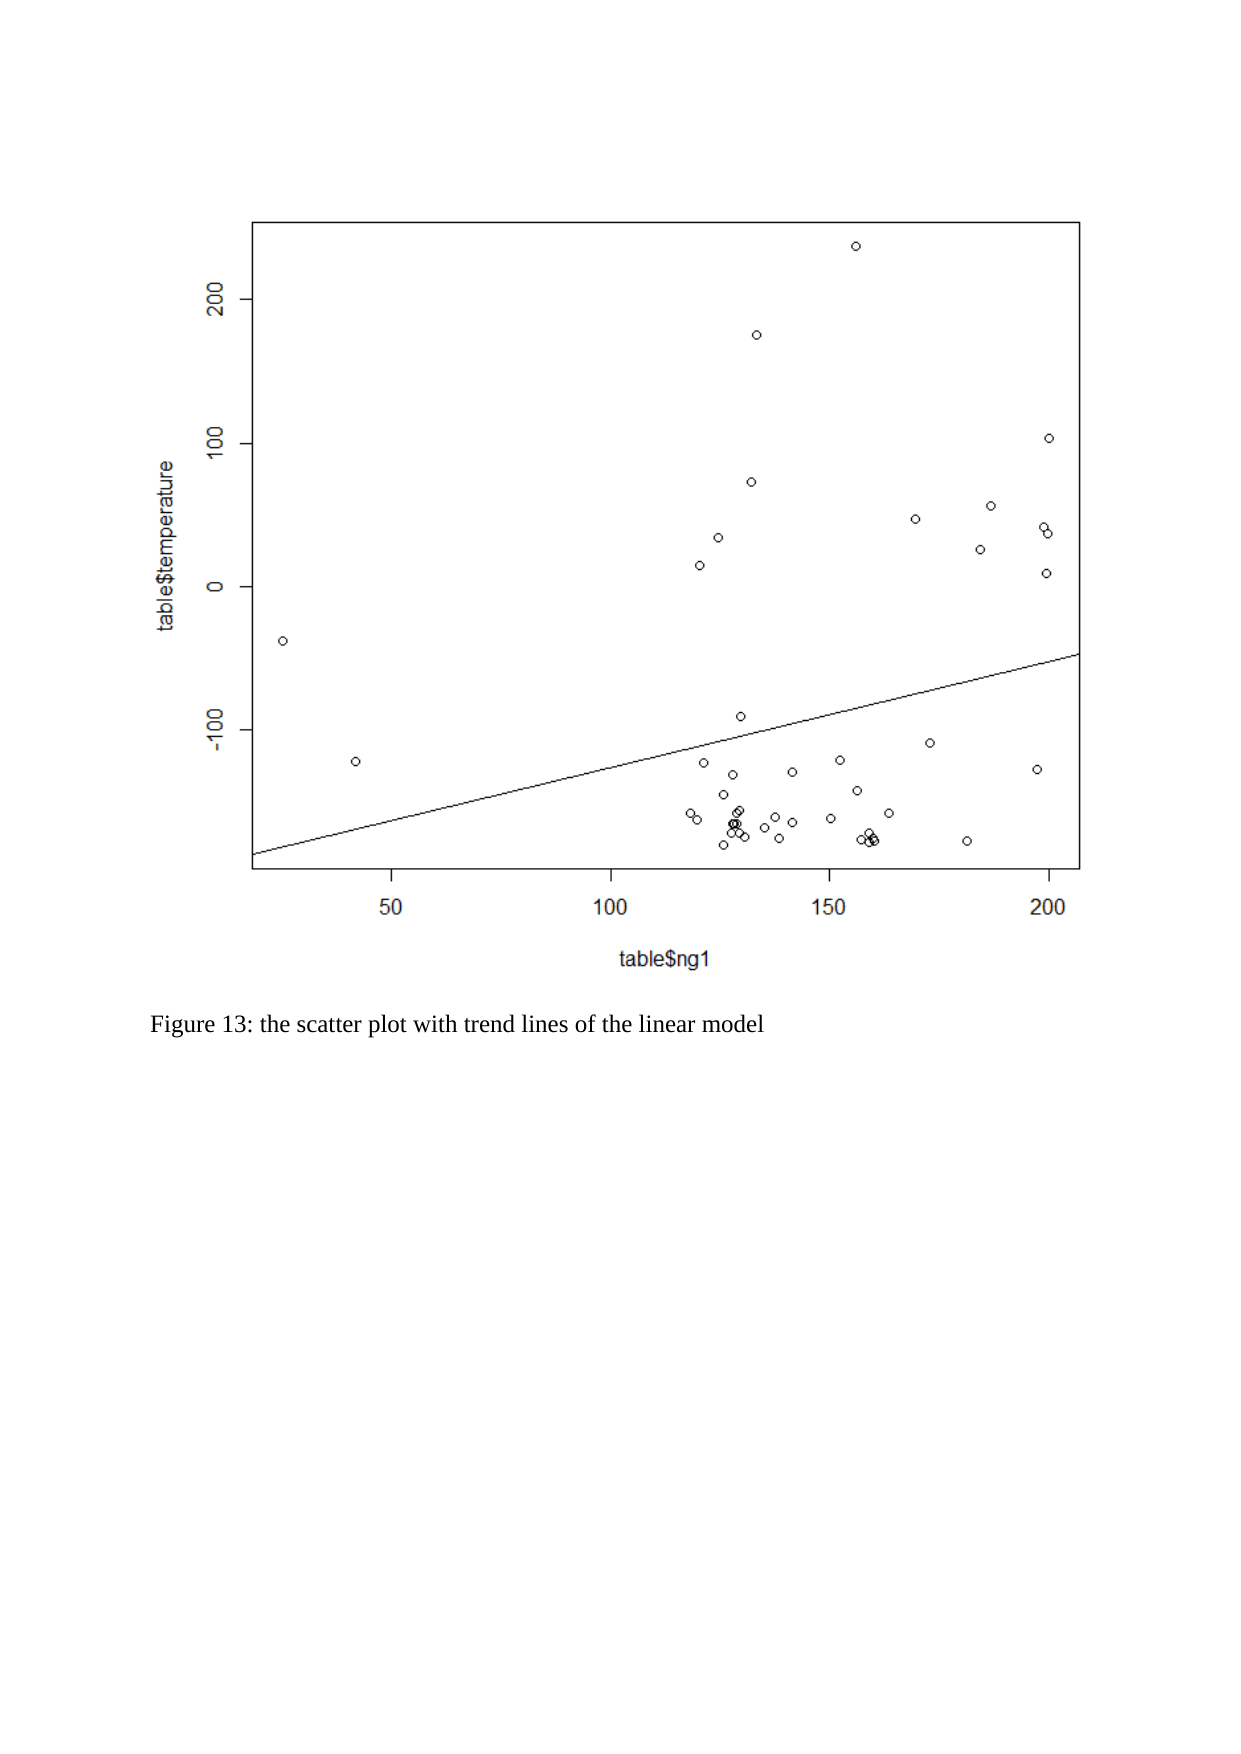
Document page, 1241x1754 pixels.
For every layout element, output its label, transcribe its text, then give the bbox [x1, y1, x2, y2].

text Figure 13: the scatter plot with trend lines of the linear model [150, 1007, 1090, 1039]
